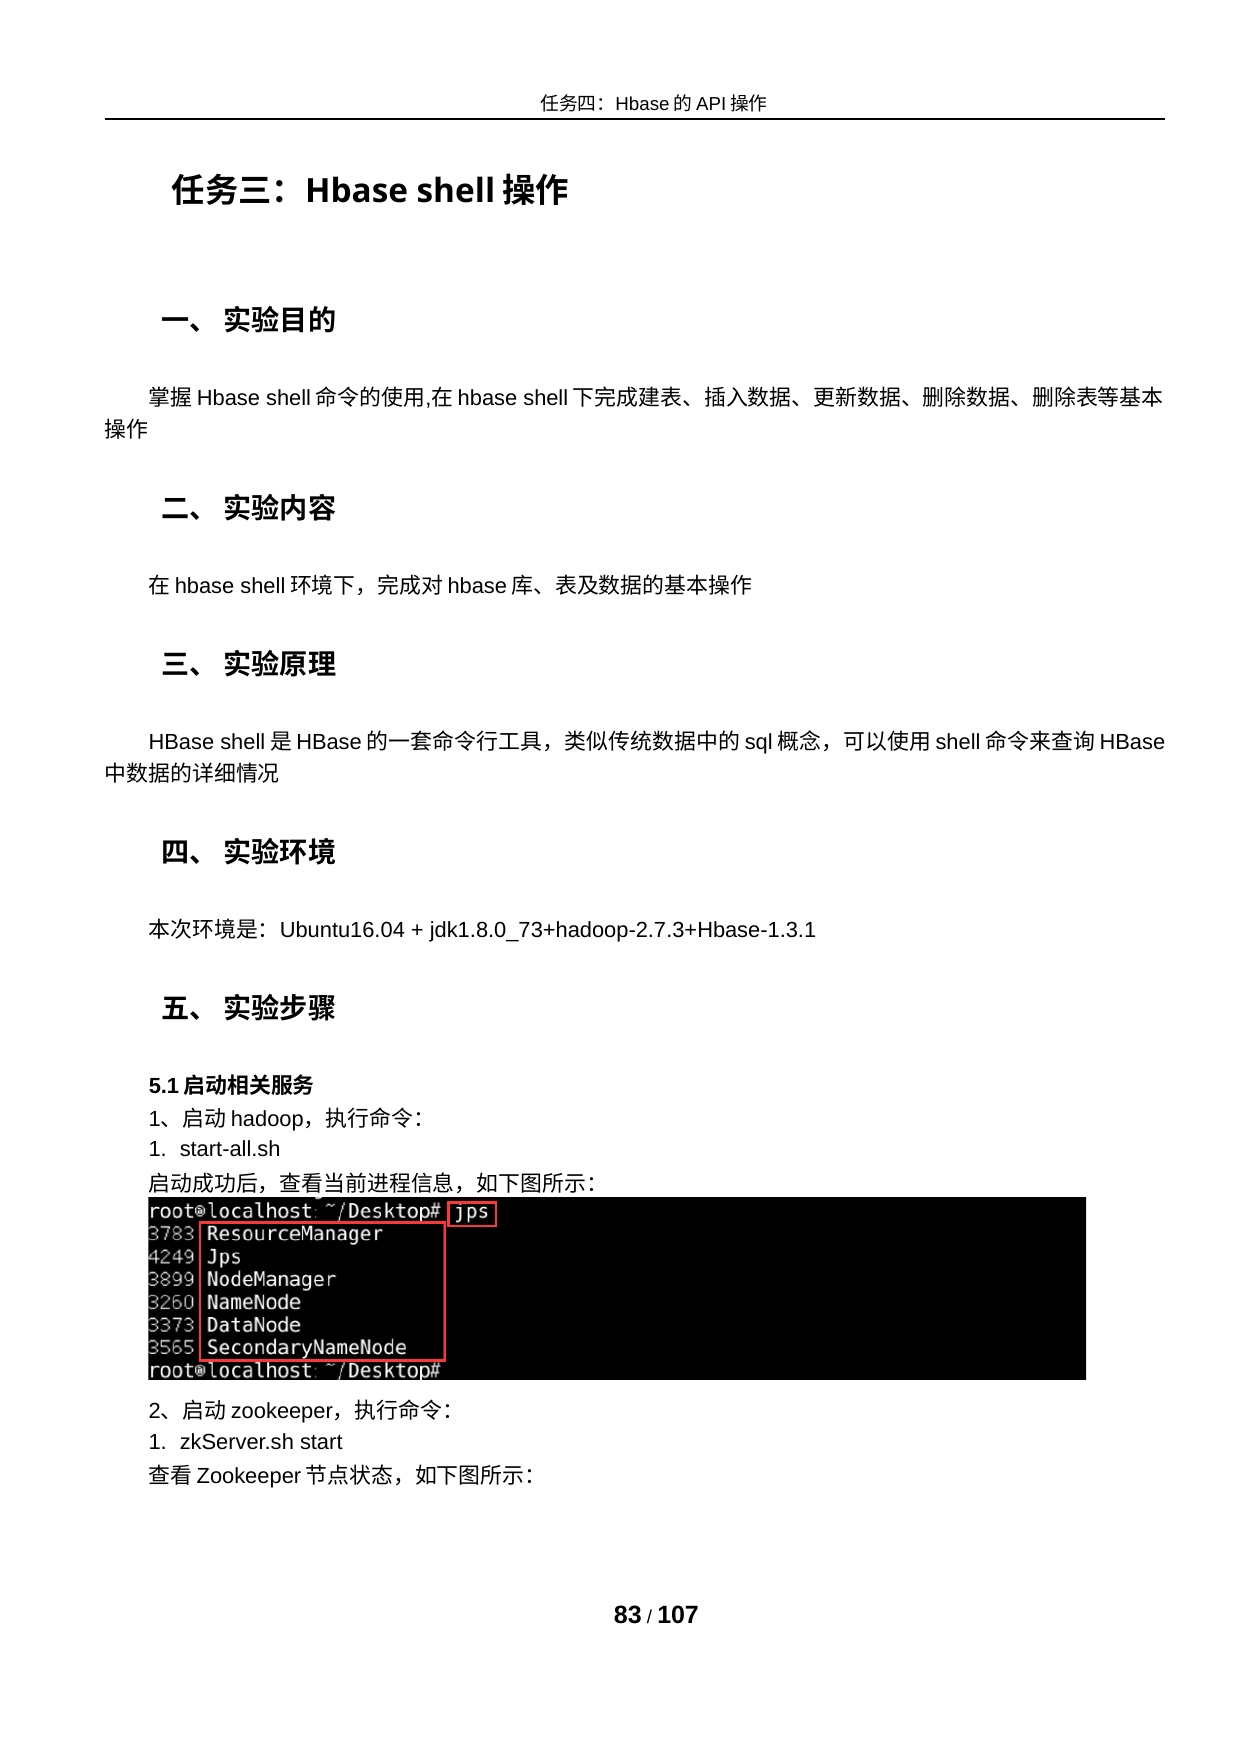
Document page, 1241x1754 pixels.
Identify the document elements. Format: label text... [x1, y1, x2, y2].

subtitle 二、 实验内容 [104, 473, 1165, 538]
text 掌握Hbase shell命令的使用,在hbase shell下完成建表、插入数据、更新数据、删除数据、删除表等基本操作 [104, 379, 1165, 444]
subtitle 四、 实验环境 [104, 818, 1165, 883]
text 1、启动hadoop，执行命令： [104, 1100, 1165, 1133]
text HBase shell是HBase的一套命令行工具，类似传统数据中的sql概念，可以使用shell命令来查询HBase中数据的详细情况 [104, 723, 1165, 788]
list start-all.sh [104, 1133, 1165, 1165]
subtitle 三、 实验原理 [104, 629, 1165, 694]
text 查看Zookeeper节点状态，如下图所示： [104, 1458, 1165, 1490]
text 2、启动zookeeper，执行命令： [104, 1393, 1165, 1425]
text 启动成功后，查看当前进程信息，如下图所示： [104, 1165, 1165, 1198]
list zkServer.sh start [104, 1425, 1165, 1458]
subtitle 五、 实验步骤 [104, 973, 1165, 1038]
text 5.1启动相关服务 [104, 1068, 1165, 1100]
picture [148, 1197, 1087, 1380]
text 在hbase shell环境下，完成对hbase库、表及数据的基本操作 [104, 568, 1165, 600]
subtitle 任务三：Hbase shell操作 [104, 156, 1165, 221]
subtitle 一、 实验目的 [104, 285, 1165, 350]
text 本次环境是：Ubuntu16.04 + jdk1.8.0_73+hadoop-2.7.3+Hbase-1.3.1 [104, 912, 1165, 944]
